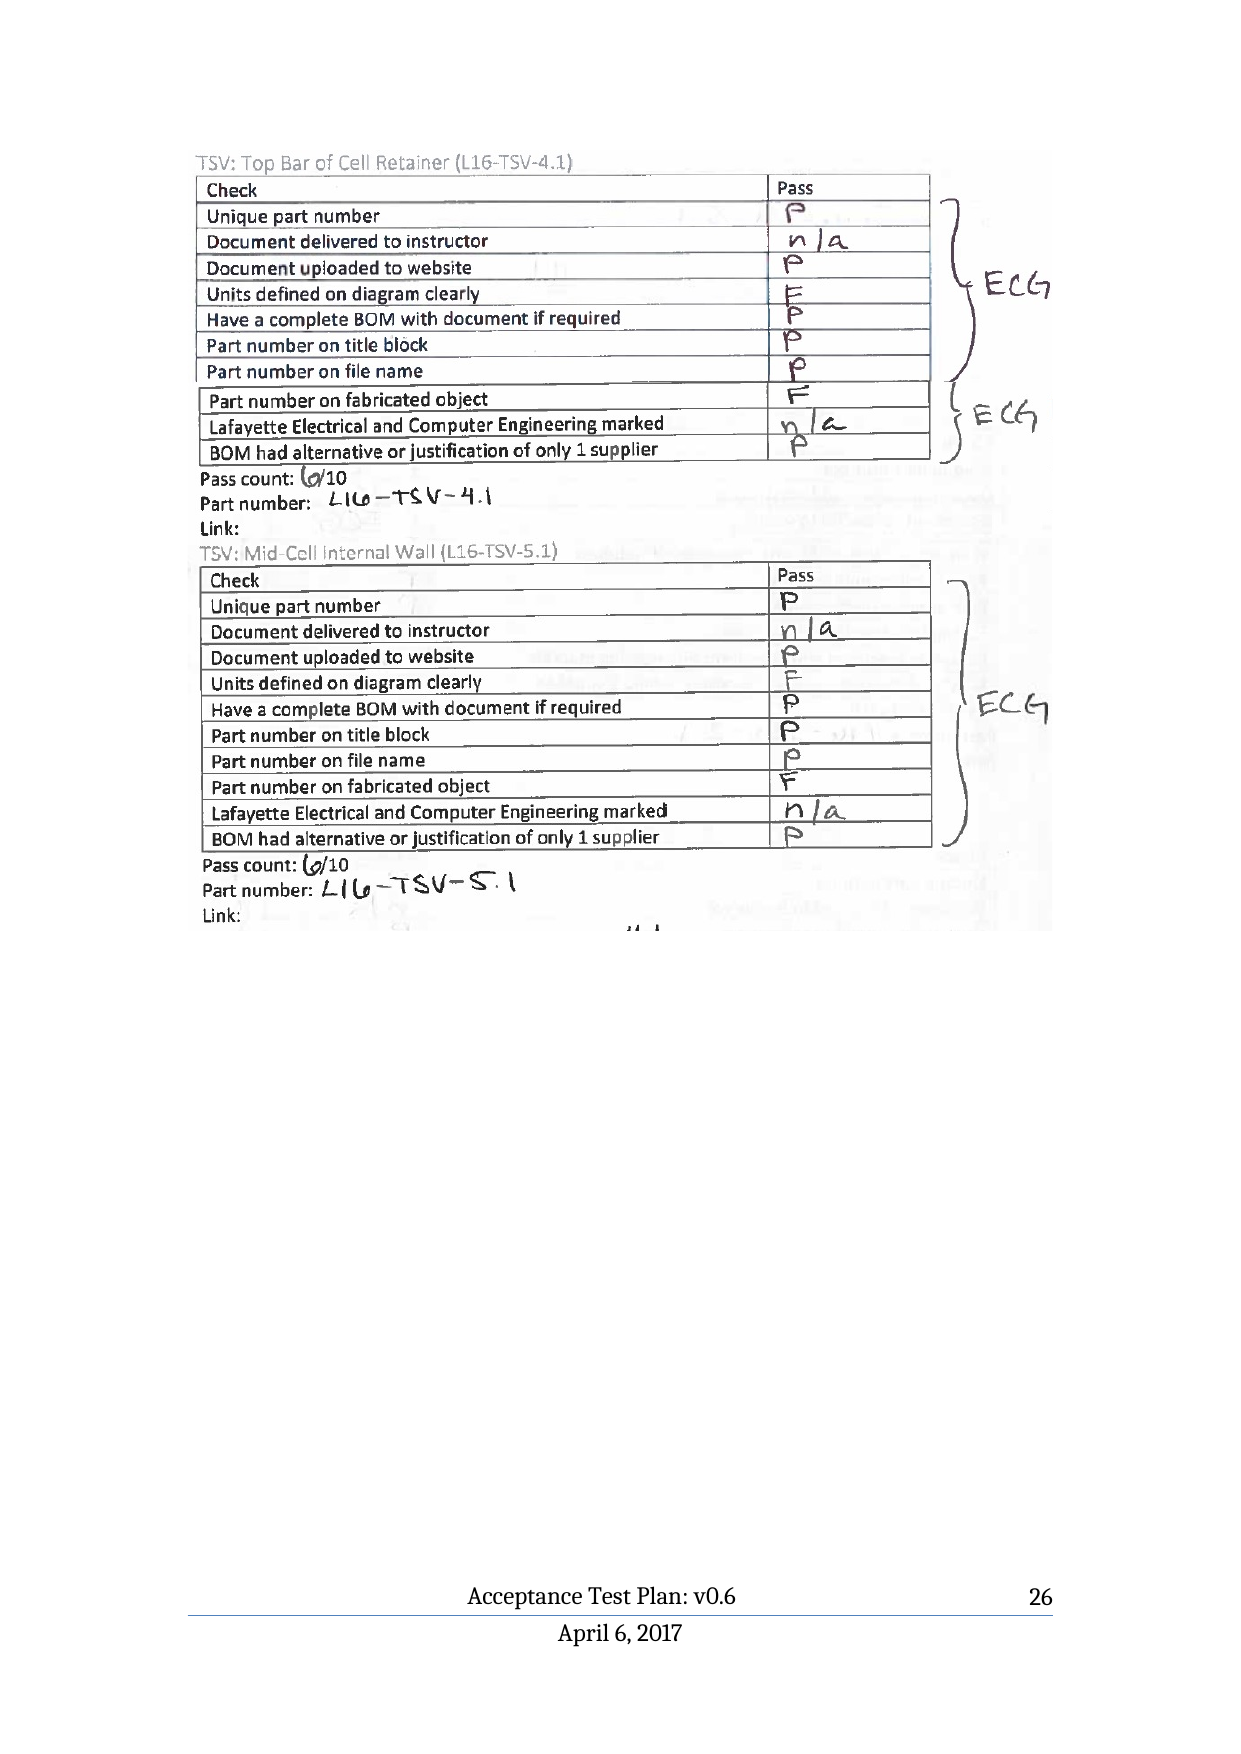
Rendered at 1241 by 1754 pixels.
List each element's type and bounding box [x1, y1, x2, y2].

picture [187, 150, 1053, 931]
